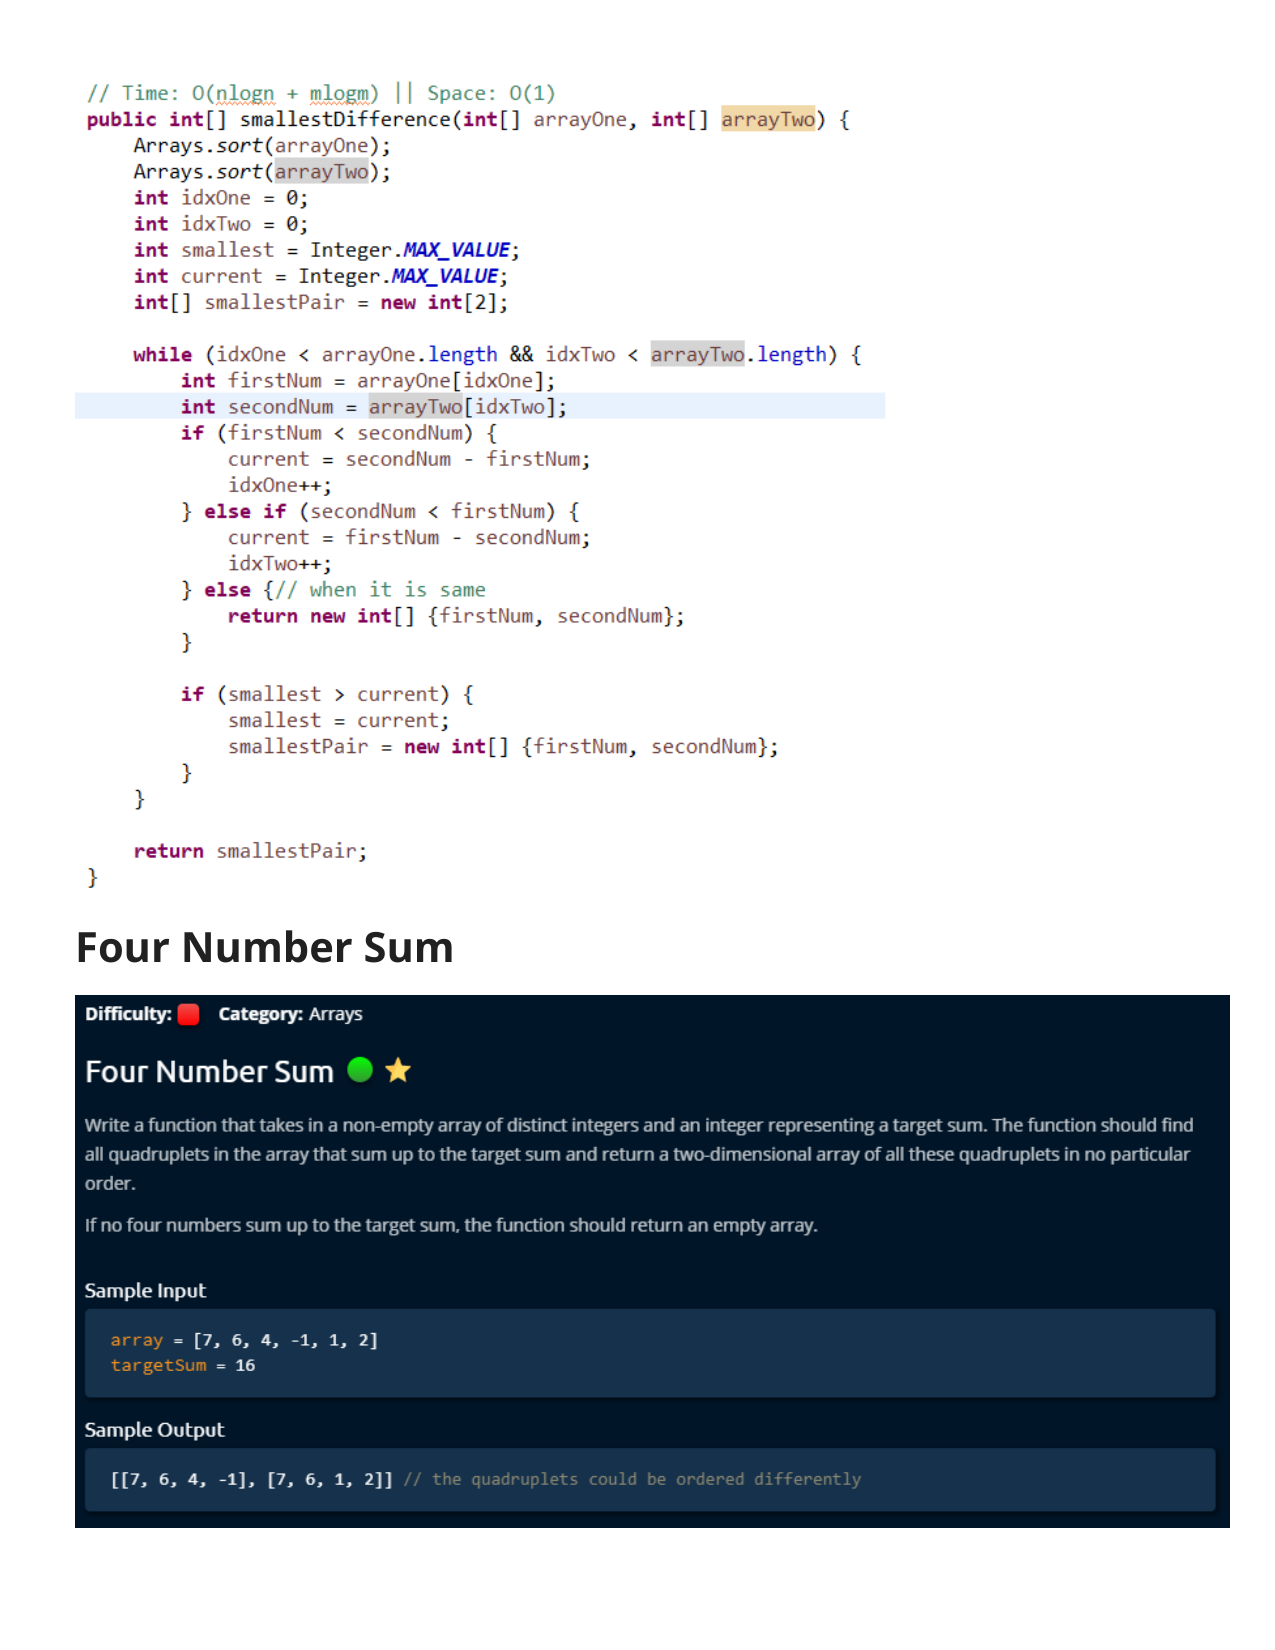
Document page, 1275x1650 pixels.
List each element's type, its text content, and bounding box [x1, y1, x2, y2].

text Four Number Sum [75, 917, 1230, 974]
picture [75, 995, 1230, 1528]
picture [75, 75, 886, 901]
